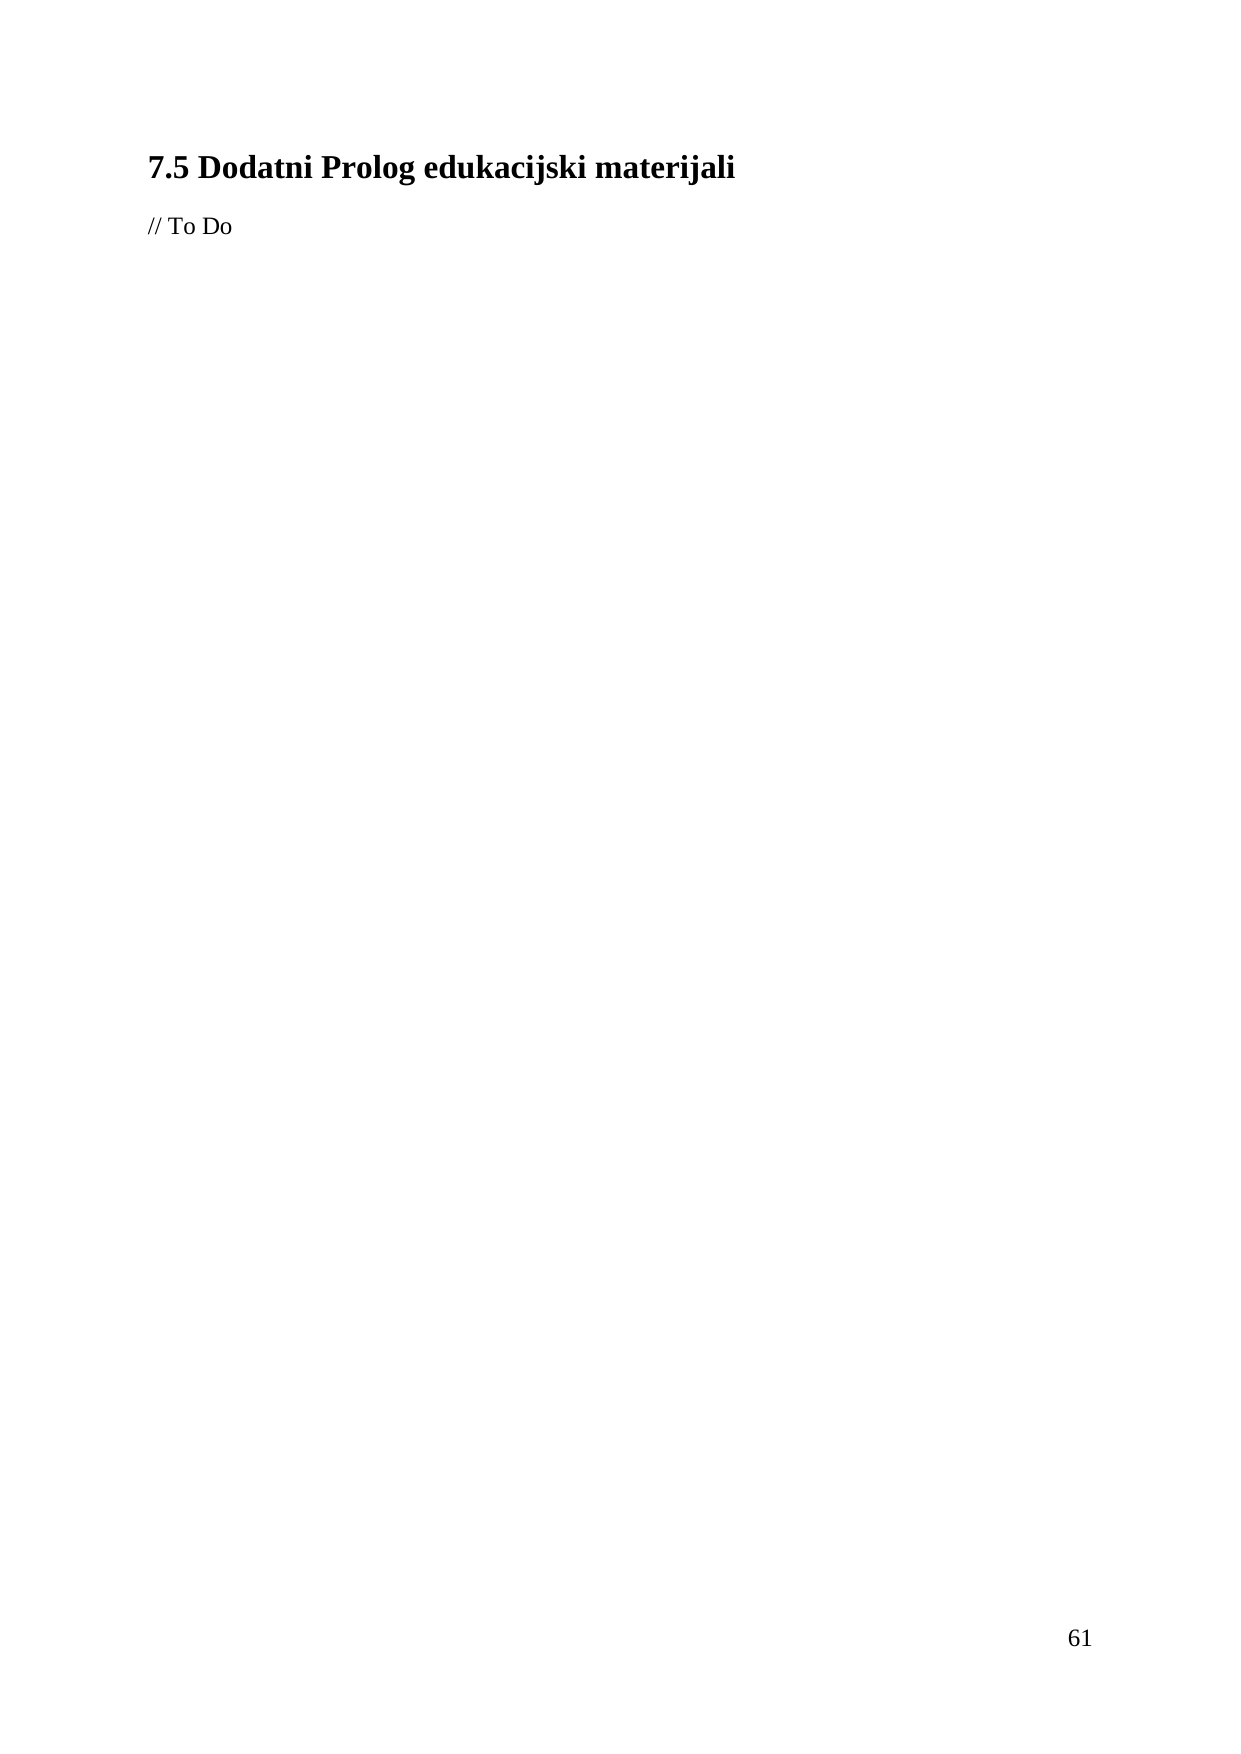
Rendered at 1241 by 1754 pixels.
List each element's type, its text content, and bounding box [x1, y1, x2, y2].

text // To Do [148, 211, 1093, 240]
subtitle 7.5 Dodatni Prolog edukacijski materijali [148, 148, 1093, 186]
